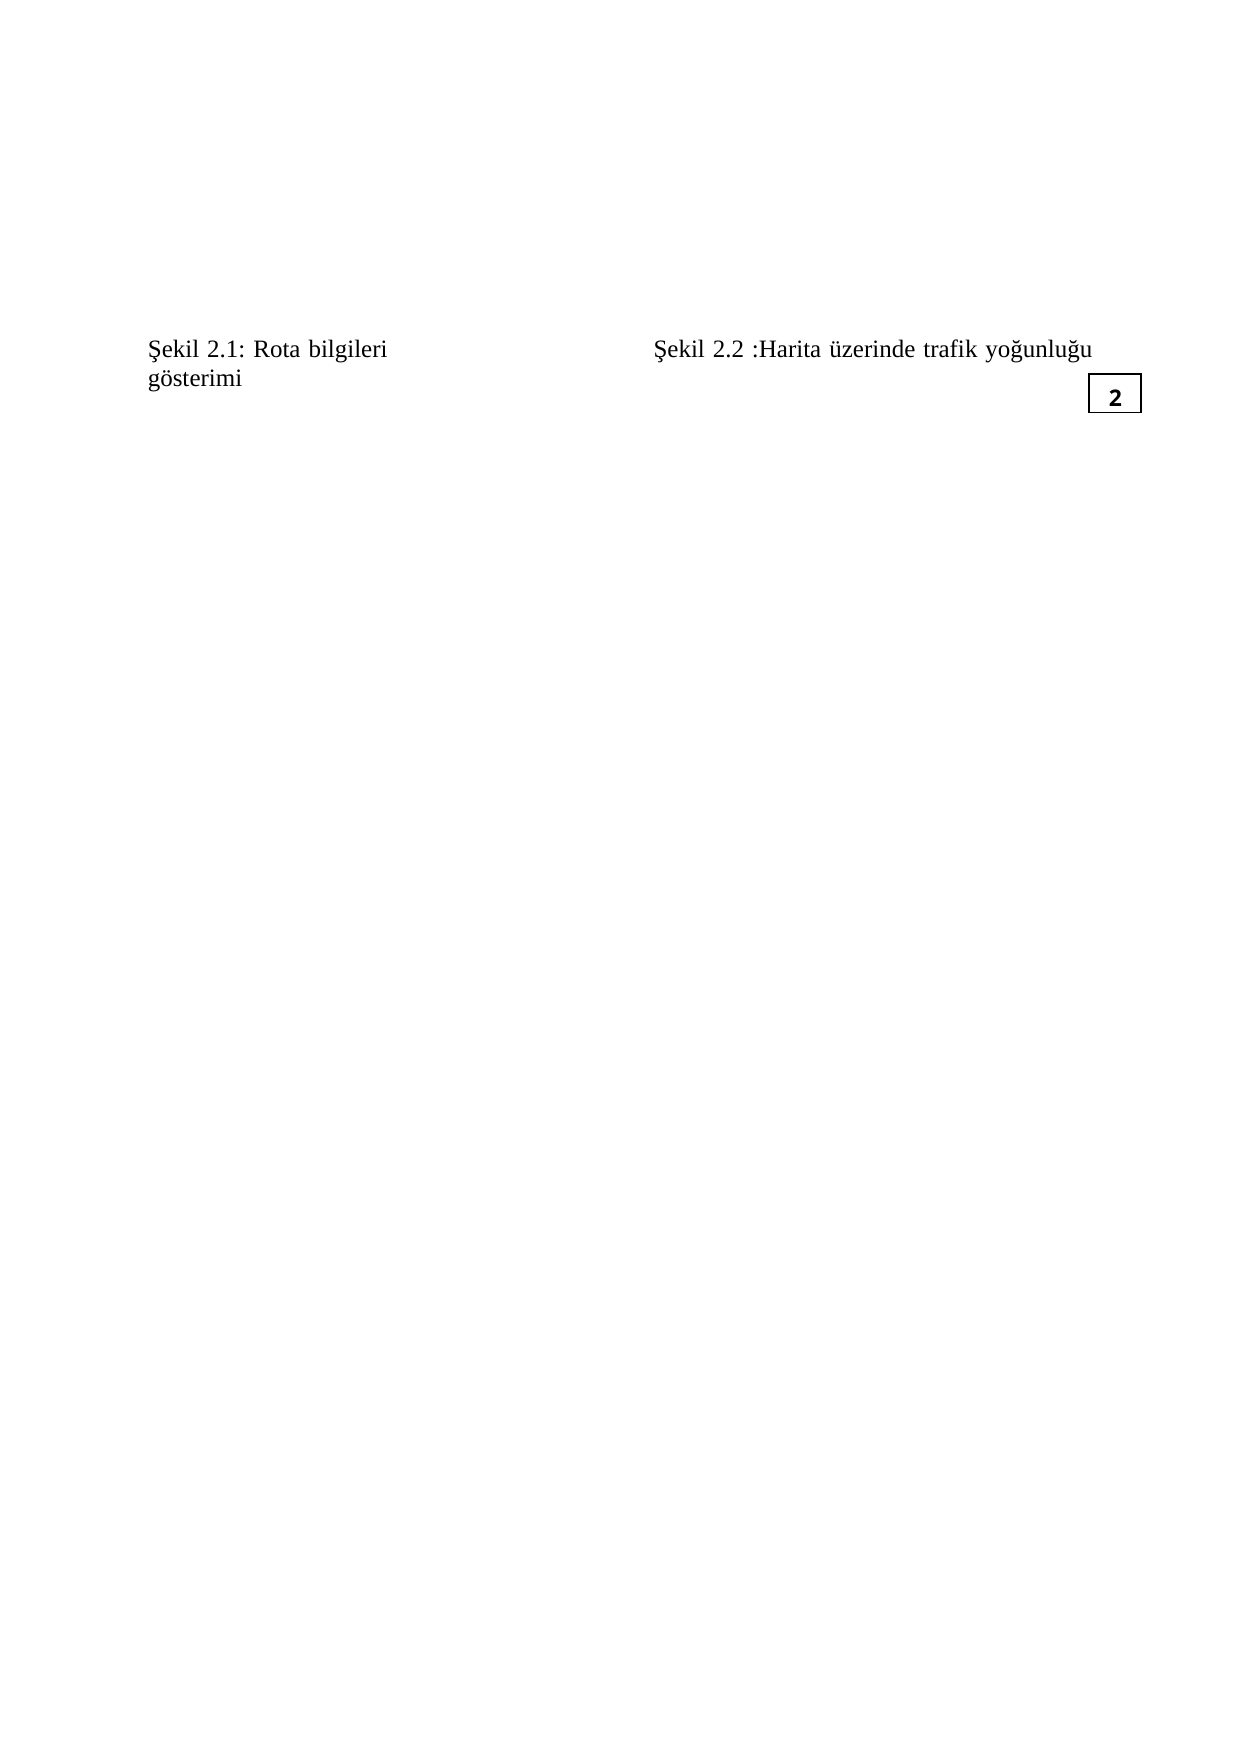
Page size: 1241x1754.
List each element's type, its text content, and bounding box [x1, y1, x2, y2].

text Şekil 2.1: Rota bilgileri Şekil 2.2 :Harita üzerinde trafik yoğunluğu gösterimi [148, 334, 1093, 391]
